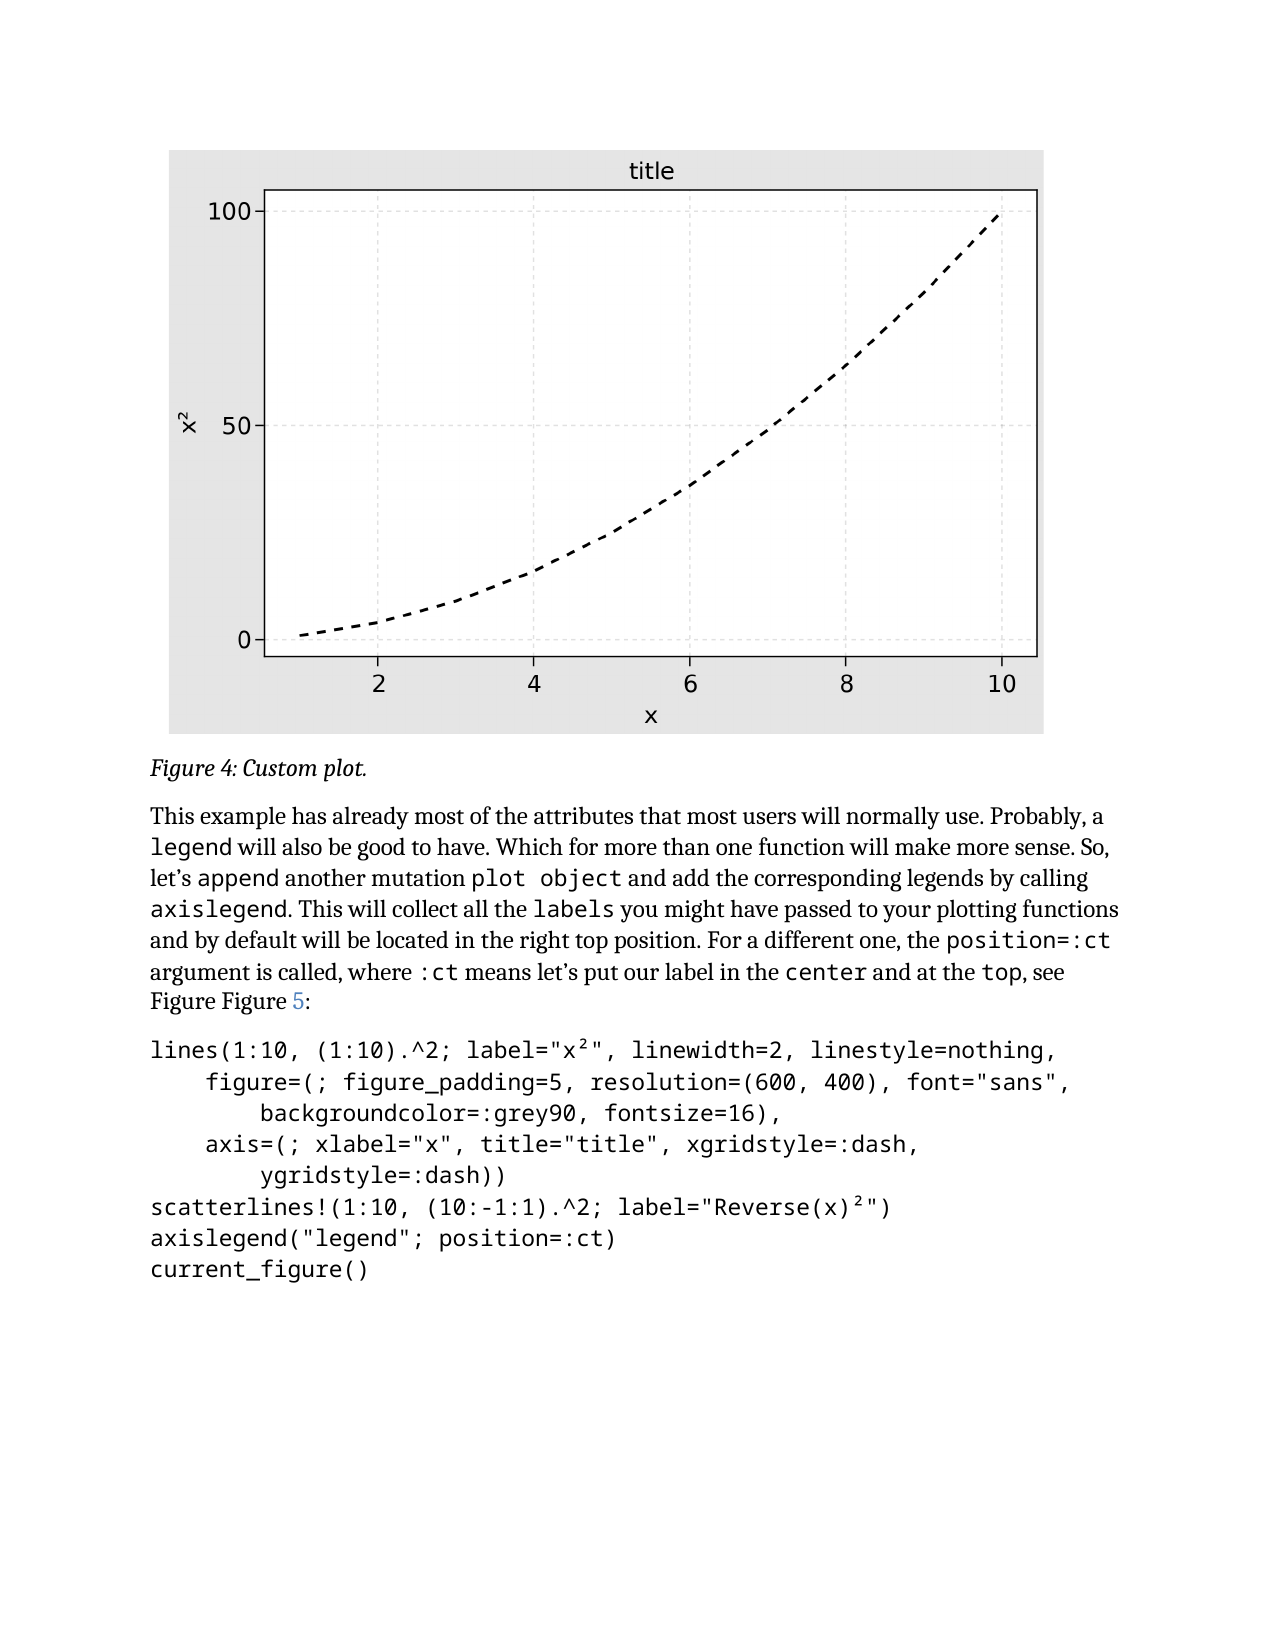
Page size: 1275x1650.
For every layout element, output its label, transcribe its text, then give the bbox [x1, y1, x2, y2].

text Figure 4: Custom plot. [150, 754, 1125, 783]
text lines(1:10, (1:10).^2; label="x²", linewidth=2, linestyle=nothing, figure=(; figure_padding=5, resolution=(600, 400), font="sans", backgroundcolor=:grey90, fontsize=16), axis=(; xlabel="x", title="title", xgridstyle=:dash, ygridstyle=:dash)) scatterlines!(1:10, (10:-1:1).^2; label="Reverse(x)²") axislegend("legend"; position=:ct) current_figure() [150, 1034, 1125, 1284]
picture [168, 150, 1044, 734]
text This example has already most of the attributes that most users will normally use. Probably, a legend will also be good to have. Which for more than one function will make more sense. So, let’s append another mutation plot object and add the corresponding legends by calling axislegend. This will collect all the labels you might have passed to your plotting functions and by default will be located in the right top position. For a different one, the position=:ct argument is called, where :ct means let’s put our label in the center and at the top, see Figure Figure 5: [150, 802, 1125, 1015]
